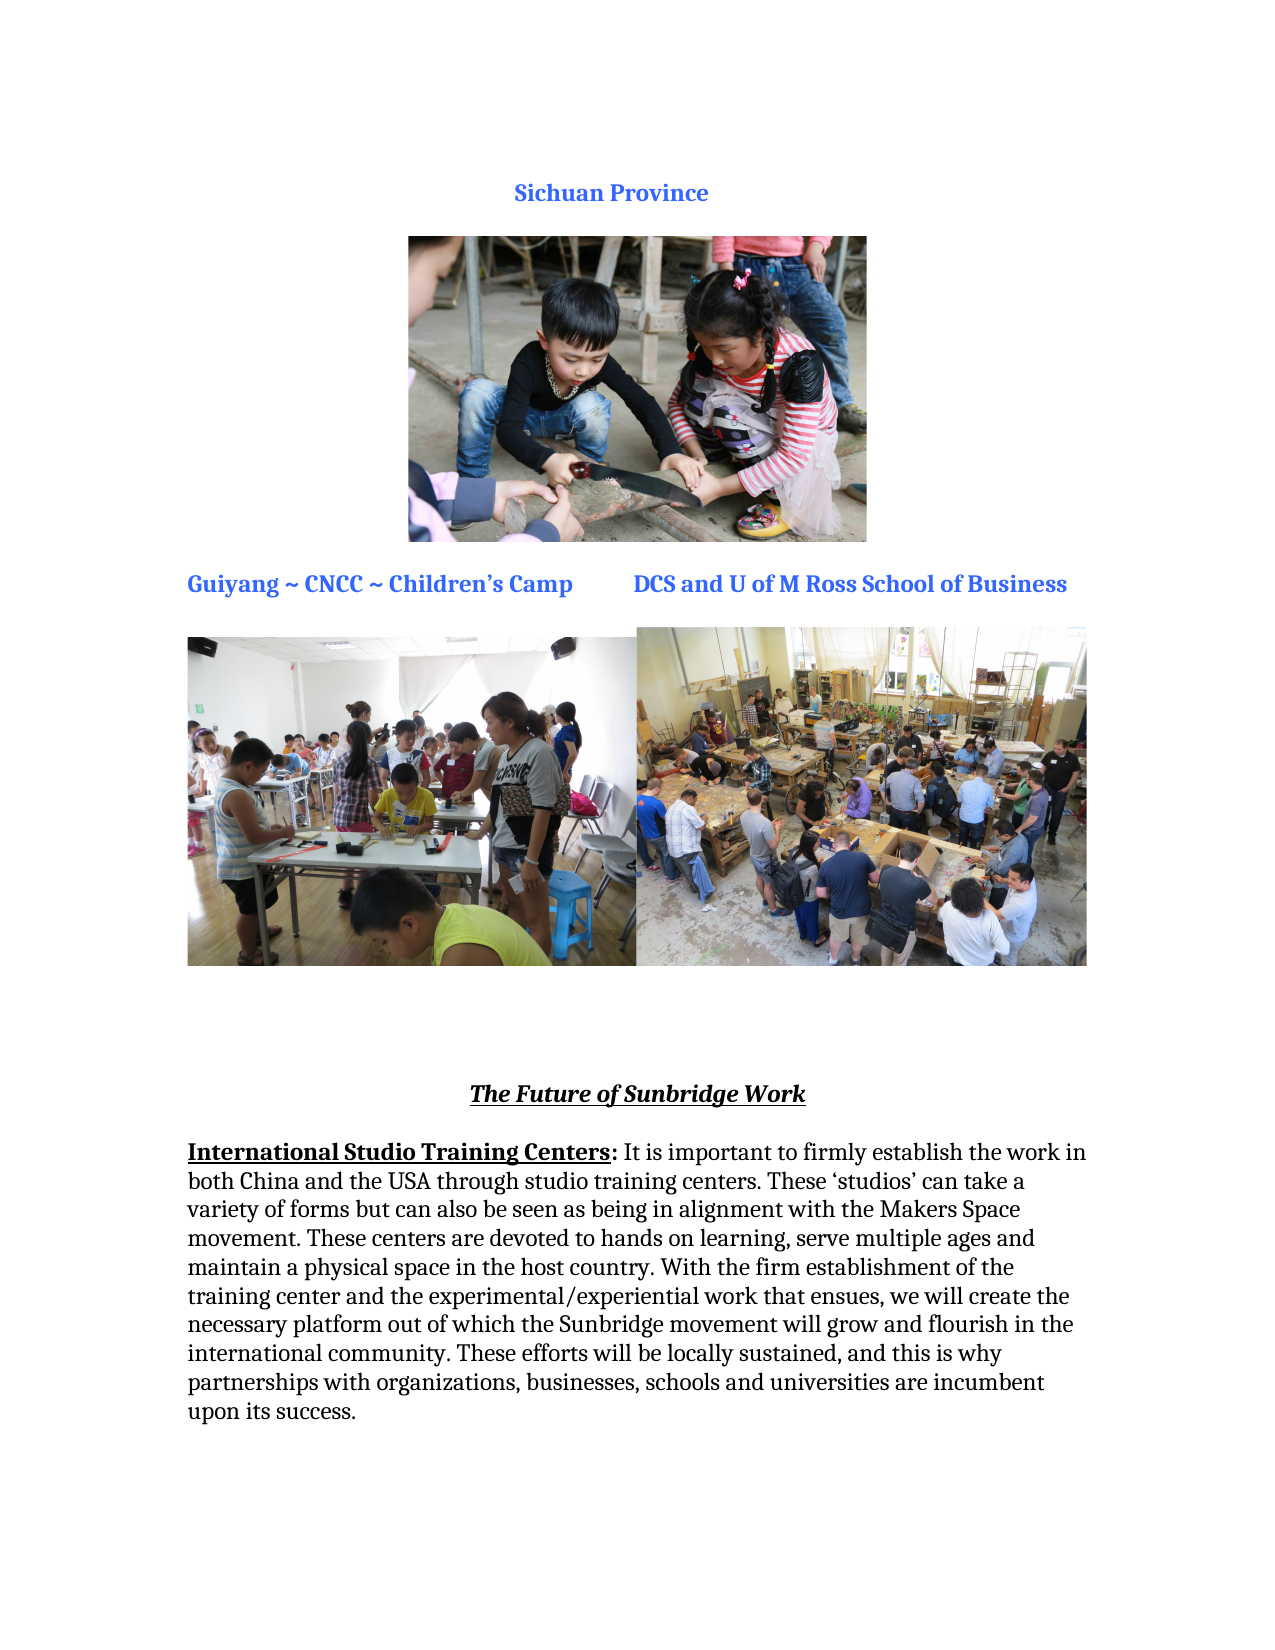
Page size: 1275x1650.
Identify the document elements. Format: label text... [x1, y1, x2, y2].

text The Future of Sunbridge Work [187, 1080, 1087, 1109]
picture [187, 627, 1087, 966]
text Guiyang ~ CNCC ~ Children’s Camp DCS and U of M Ross School of Business [187, 570, 1087, 599]
text International Studio Training Centers: It is important to firmly establish the work in both China and the USA through studio training centers. These ‘studios’ can take a variety of forms but can also be seen as being in alignment with the Makers Space movement. These centers are devoted to hands on learning, serve multiple ages and maintain a physical space in the host country. With the firm establishment of the training center and the experimental/experiential work that ensues, we will create the necessary platform out of which the Sunbridge movement will grow and flourish in the international community. These efforts will be locally sustained, and this is why partnerships with organizations, businesses, schools and universities are incumbent upon its success. [187, 1138, 1087, 1425]
list Sichuan Province [262, 179, 1087, 207]
picture [408, 236, 867, 542]
